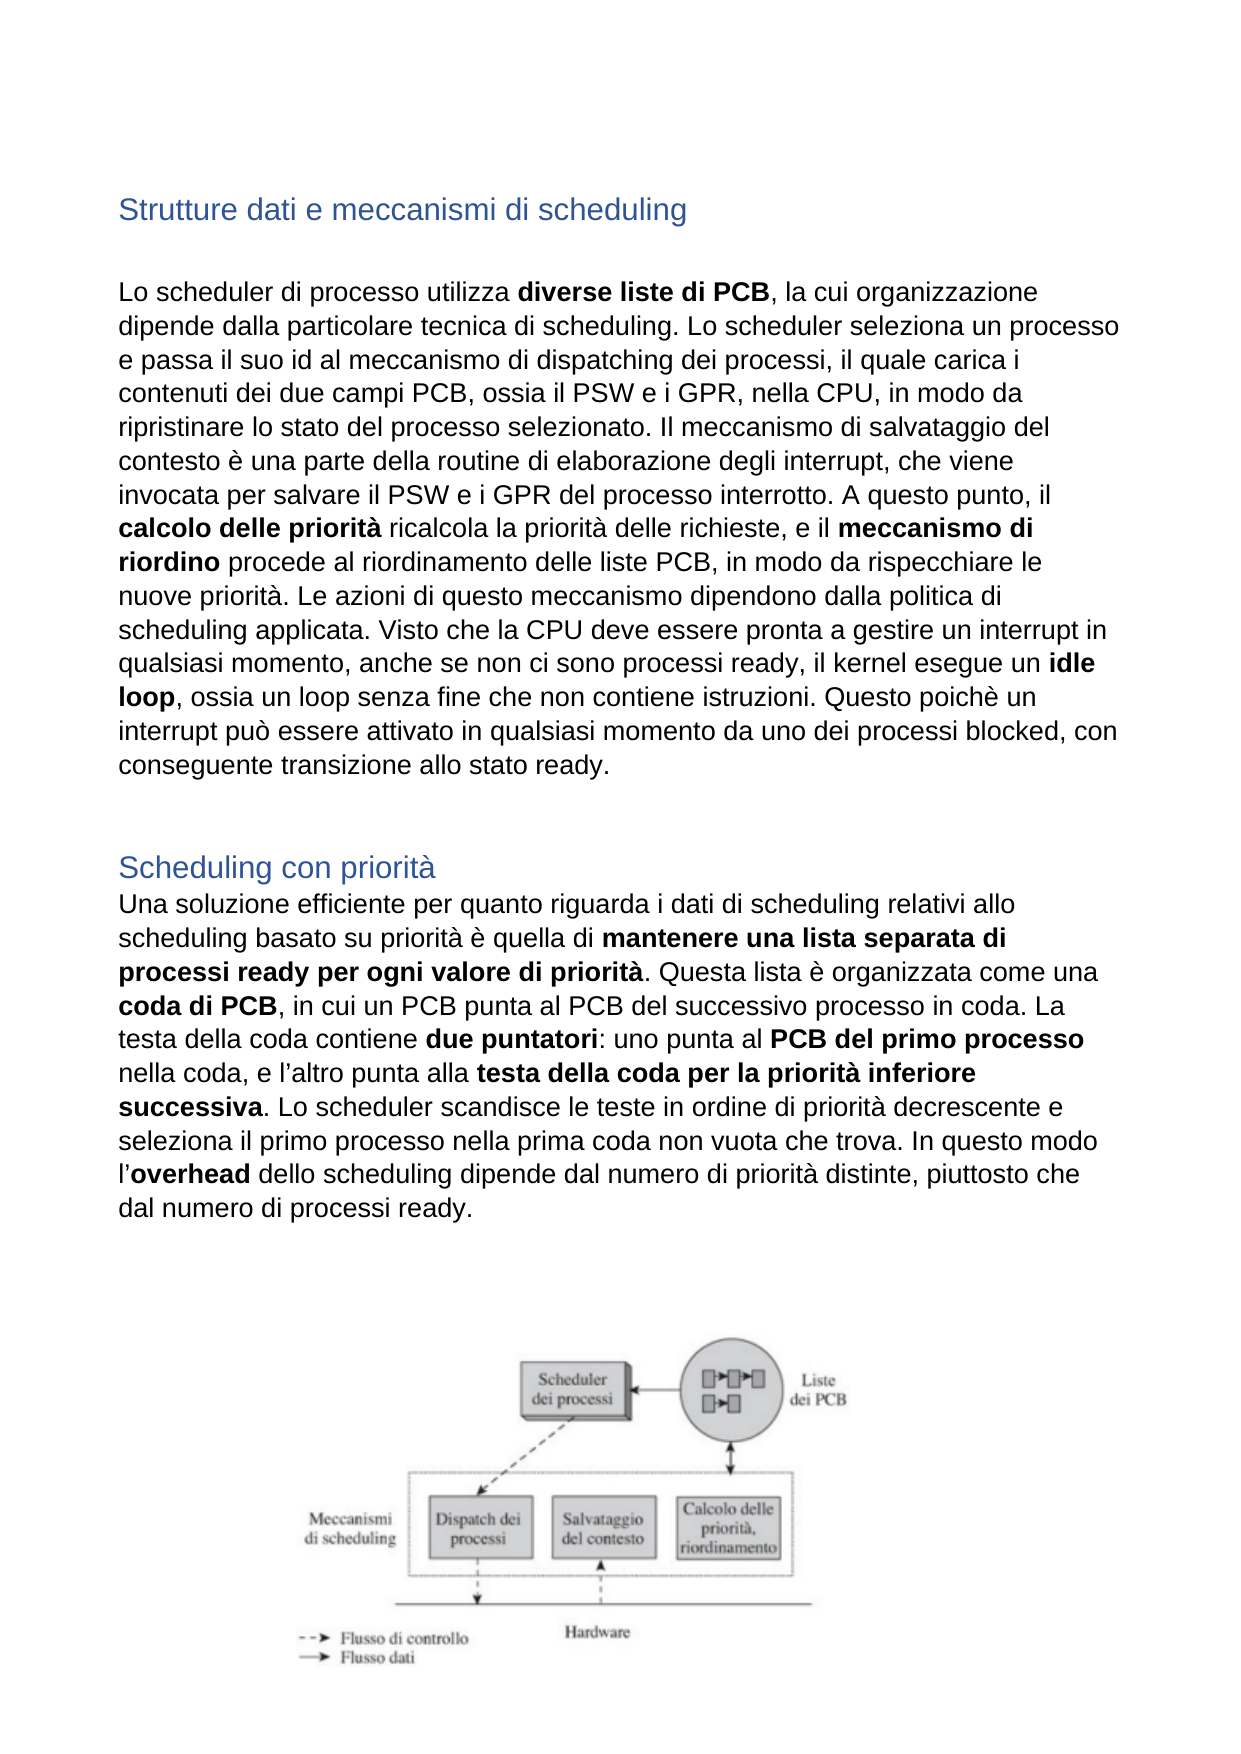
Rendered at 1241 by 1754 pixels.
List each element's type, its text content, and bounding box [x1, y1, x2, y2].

subtitle Scheduling con priorità [118, 849, 1122, 885]
subtitle Strutture dati e meccanismi di scheduling [118, 191, 1122, 226]
text Lo scheduler di processo utilizza diverse liste di PCB, la cui organizzazione dipende dalla particolare tecnica di scheduling. Lo scheduler seleziona un processo e passa il suo id al meccanismo di dispatching dei processi, il quale carica i contenuti dei due campi PCB, ossia il PSW e i GPR, nella CPU, in modo da ripristinare lo stato del processo selezionato. Il meccanismo di salvataggio del contesto è una parte della routine di elaborazione degli interrupt, che viene invocata per salvare il PSW e i GPR del processo interrotto. A questo punto, il calcolo delle priorità ricalcola la priorità delle richieste, e il meccanismo di riordino procede al riordinamento delle liste PCB, in modo da rispecchiare le nuove priorità. Le azioni di questo meccanismo dipendono dalla politica di scheduling applicata. Visto che la CPU deve essere pronta a gestire un interrupt in qualsiasi momento, anche se non ci sono processi ready, il kernel esegue un idle loop, ossia un loop senza fine che non contiene istruzioni. Questo poichè un interrupt può essere attivato in qualsiasi momento da uno dei processi blocked, con conseguente transizione allo stato ready. [118, 276, 1122, 780]
picture [295, 1333, 850, 1667]
text Una soluzione efficiente per quanto riguarda i dati di scheduling relativi allo scheduling basato su priorità è quella di mantenere una lista separata di processi ready per ogni valore di priorità. Questa lista è organizzata come una coda di PCB, in cui un PCB punta al PCB del successivo processo in coda. La testa della coda contiene due puntatori: uno punta al PCB del primo processo nella coda, e l’altro punta alla testa della coda per la priorità inferiore successiva. Lo scheduler scandisce le teste in ordine di priorità decrescente e seleziona il primo processo nella prima coda non vuota che trova. In questo modo l’overhead dello scheduling dipende dal numero di priorità distinte, piuttosto che dal numero di processi ready. [118, 888, 1122, 1223]
